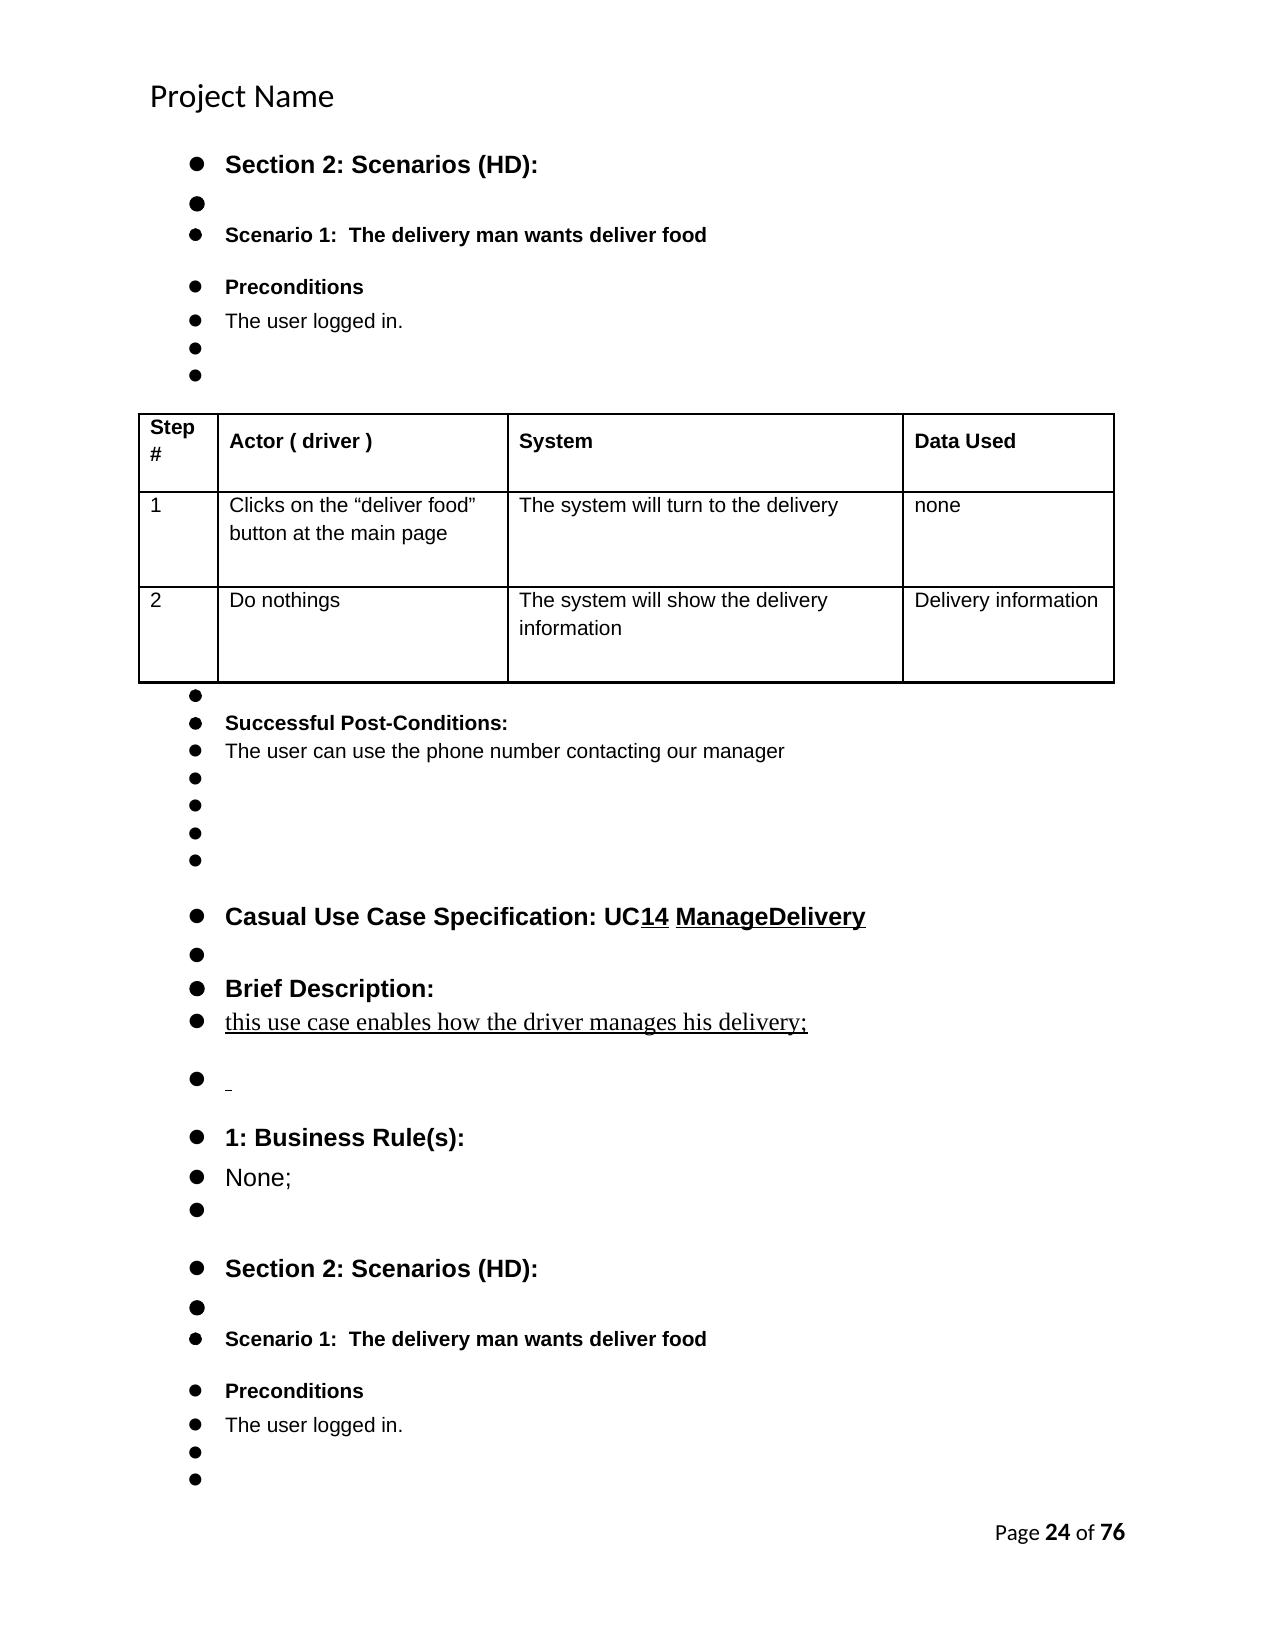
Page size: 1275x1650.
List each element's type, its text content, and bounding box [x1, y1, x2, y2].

subtitle 1: Business Rule(s): [187, 1123, 1125, 1152]
table_cell 1 [140, 493, 217, 586]
table_cell Clicks on the “deliver food” button at the main page [219, 493, 507, 586]
table_cell none [904, 493, 1113, 586]
list Brief Description: [187, 974, 1125, 1003]
list The user logged in. [187, 1413, 1125, 1437]
subtitle Casual Use Case Specification: UC14 ManageDelivery [187, 902, 1125, 931]
list The user can use the phone number contacting our manager [187, 739, 1125, 763]
list None; [187, 1163, 1125, 1192]
table_header Data Used [904, 415, 1113, 491]
table_header System [509, 415, 902, 491]
list The user logged in. [187, 309, 1125, 333]
table_header Step# [140, 415, 217, 491]
list Scenario 1: The delivery man wants deliver food [187, 1327, 1125, 1351]
table_cell 2 [140, 588, 217, 681]
list Scenario 1: The delivery man wants deliver food [187, 222, 1125, 247]
list this use case enables how the driver manages his delivery; [187, 1007, 1125, 1036]
table_cell The system will show the delivery information [509, 588, 902, 681]
subtitle Preconditions [187, 1379, 1125, 1403]
subtitle Section 2: Scenarios (HD): [187, 150, 1125, 179]
list Successful Post-Conditions: [187, 711, 1125, 735]
subtitle Section 2: Scenarios (HD): [187, 1254, 1125, 1283]
table_cell The system will turn to the delivery [509, 493, 902, 586]
table_cell Do nothings [219, 588, 507, 681]
table_header Actor ( driver ) [219, 415, 507, 491]
subtitle Preconditions [187, 275, 1125, 299]
table_cell Delivery information [904, 588, 1113, 681]
